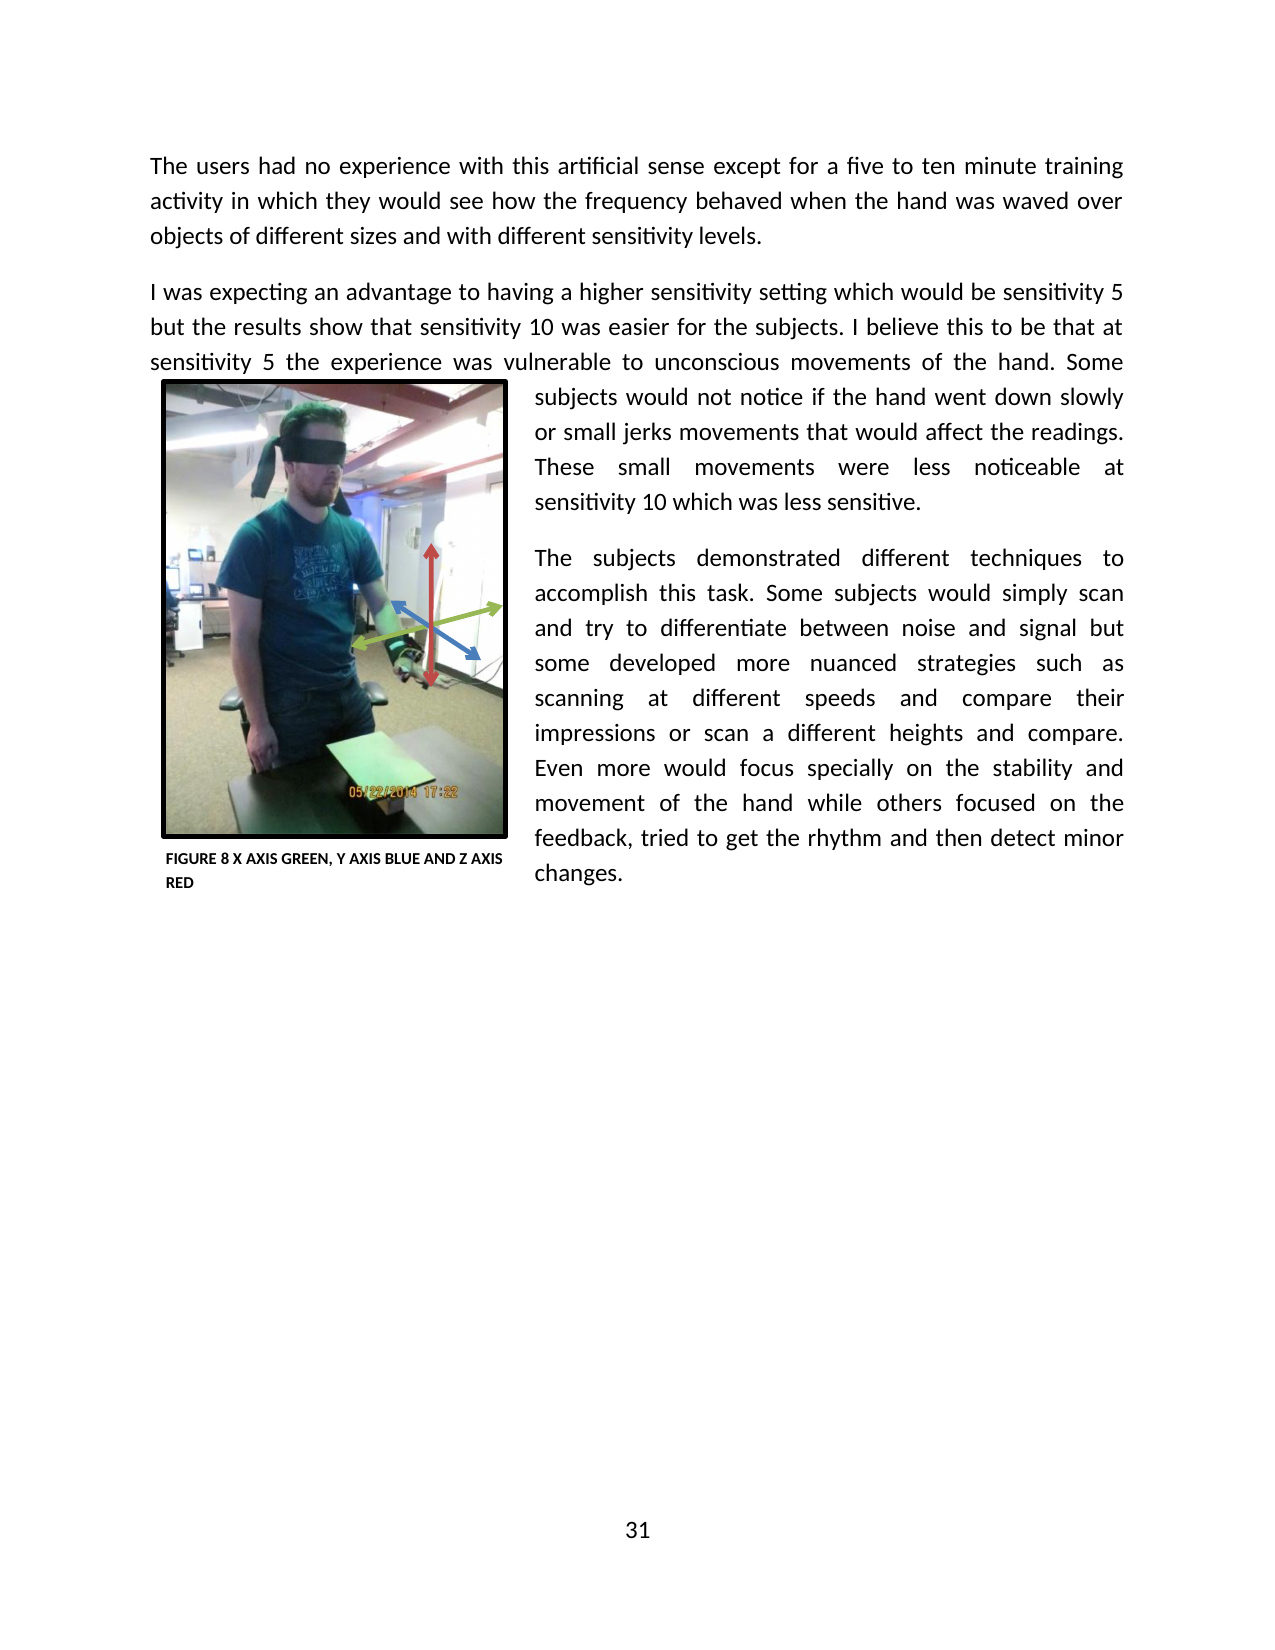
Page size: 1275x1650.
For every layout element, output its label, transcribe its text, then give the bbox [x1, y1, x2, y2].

text The users had no experience with this artificial sense except for a five to ten minute training activity in which they would see how the frequency behaved when the hand was waved over objects of different sizes and with different sensitivity levels. [150, 150, 1125, 251]
picture [166, 384, 503, 834]
text The subjects demonstrated different techniques to accomplish this task. Some subjects would simply scan and try to differentiate between noise and signal but some developed more nuanced strategies such as scanning at different speeds and compare their impressions or scan a different heights and compare. Even more would focus specially on the stability and movement of the hand while others focused on the feedback, tried to get the rhythm and then detect minor changes. [150, 542, 1125, 887]
text I was expecting an advantage to having a higher sensitivity setting which would be sensitivity 5 but the results show that sensitivity 10 was easier for the subjects. I believe this to be that at sensitivity 5 the experience was vulnerable to unconscious movements of the hand. Some subjects would not notice if the hand went down slowly or small jerks movements that would affect the readings. These small movements were less noticeable at sensitivity 10 which was less sensitive. [150, 276, 1125, 516]
